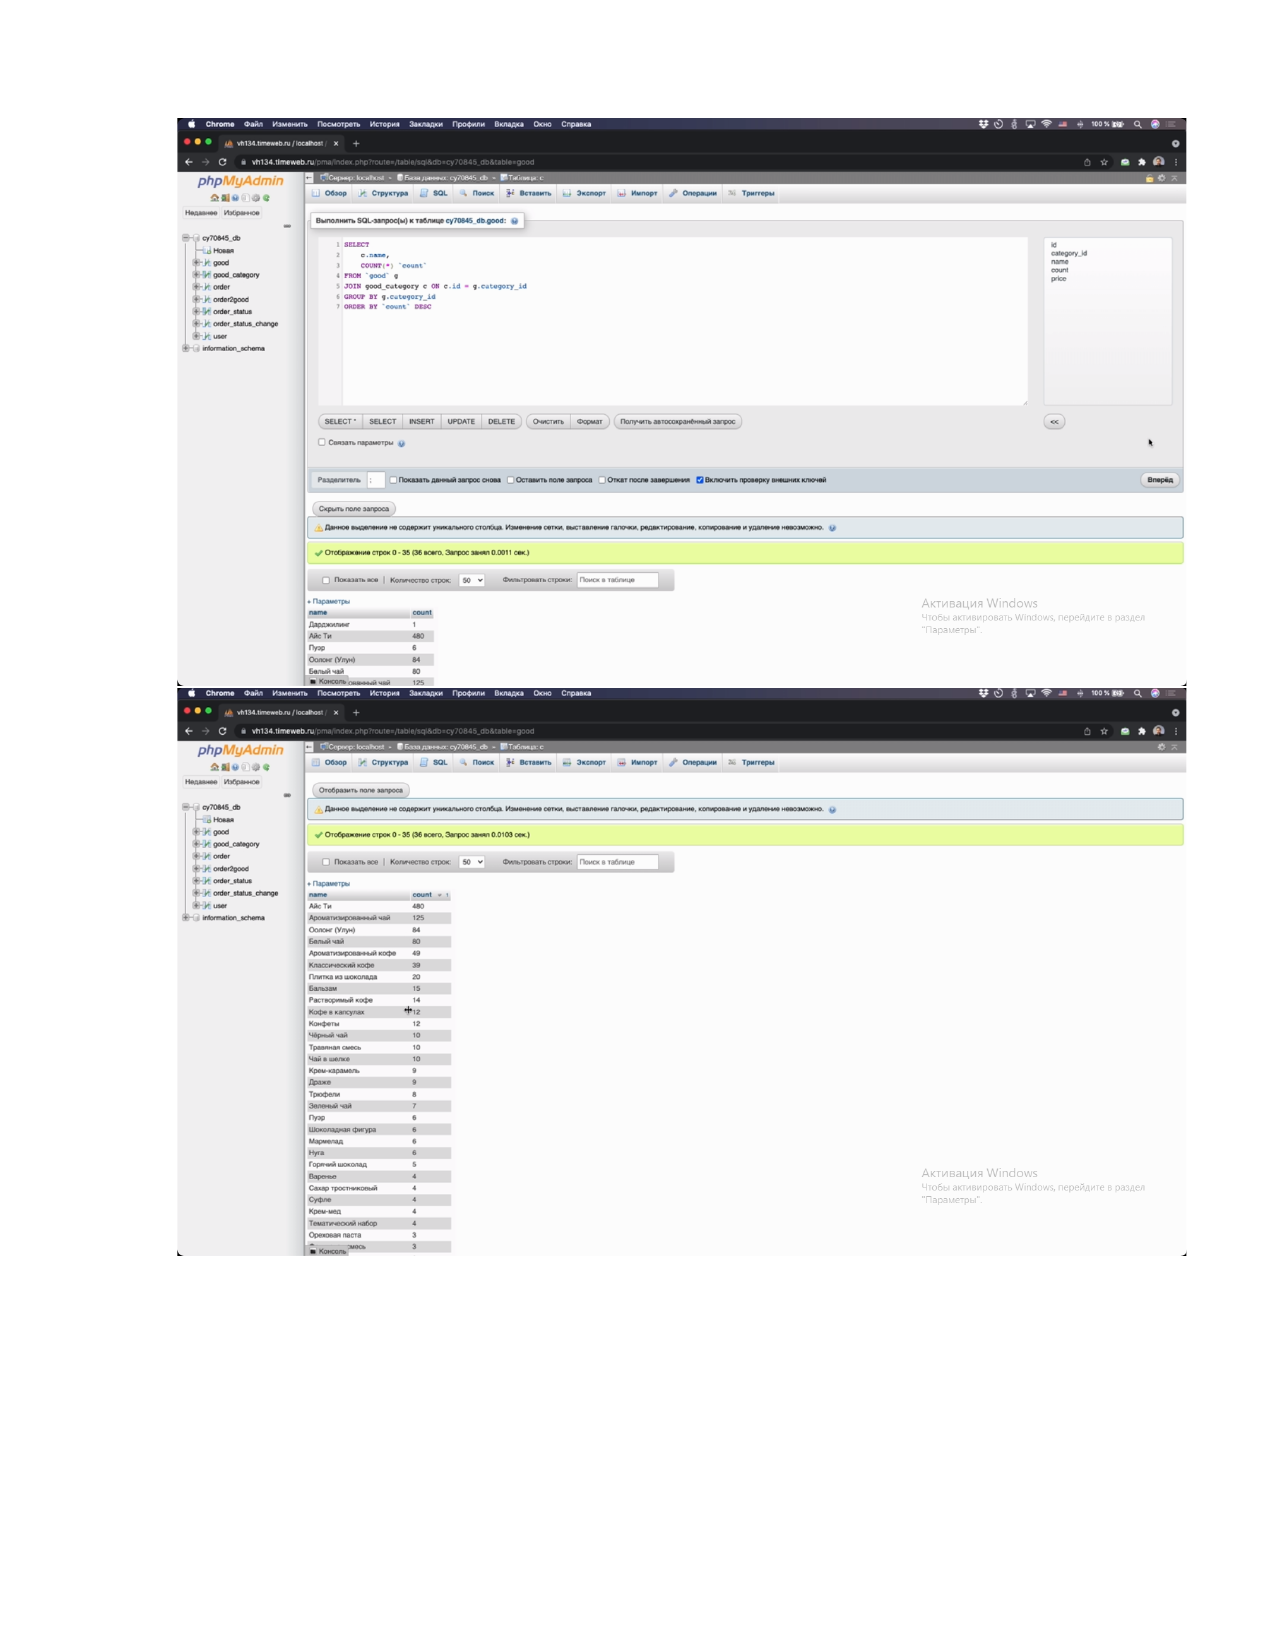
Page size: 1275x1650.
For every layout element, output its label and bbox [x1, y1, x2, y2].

picture [177, 688, 1187, 1256]
picture [177, 118, 1187, 686]
